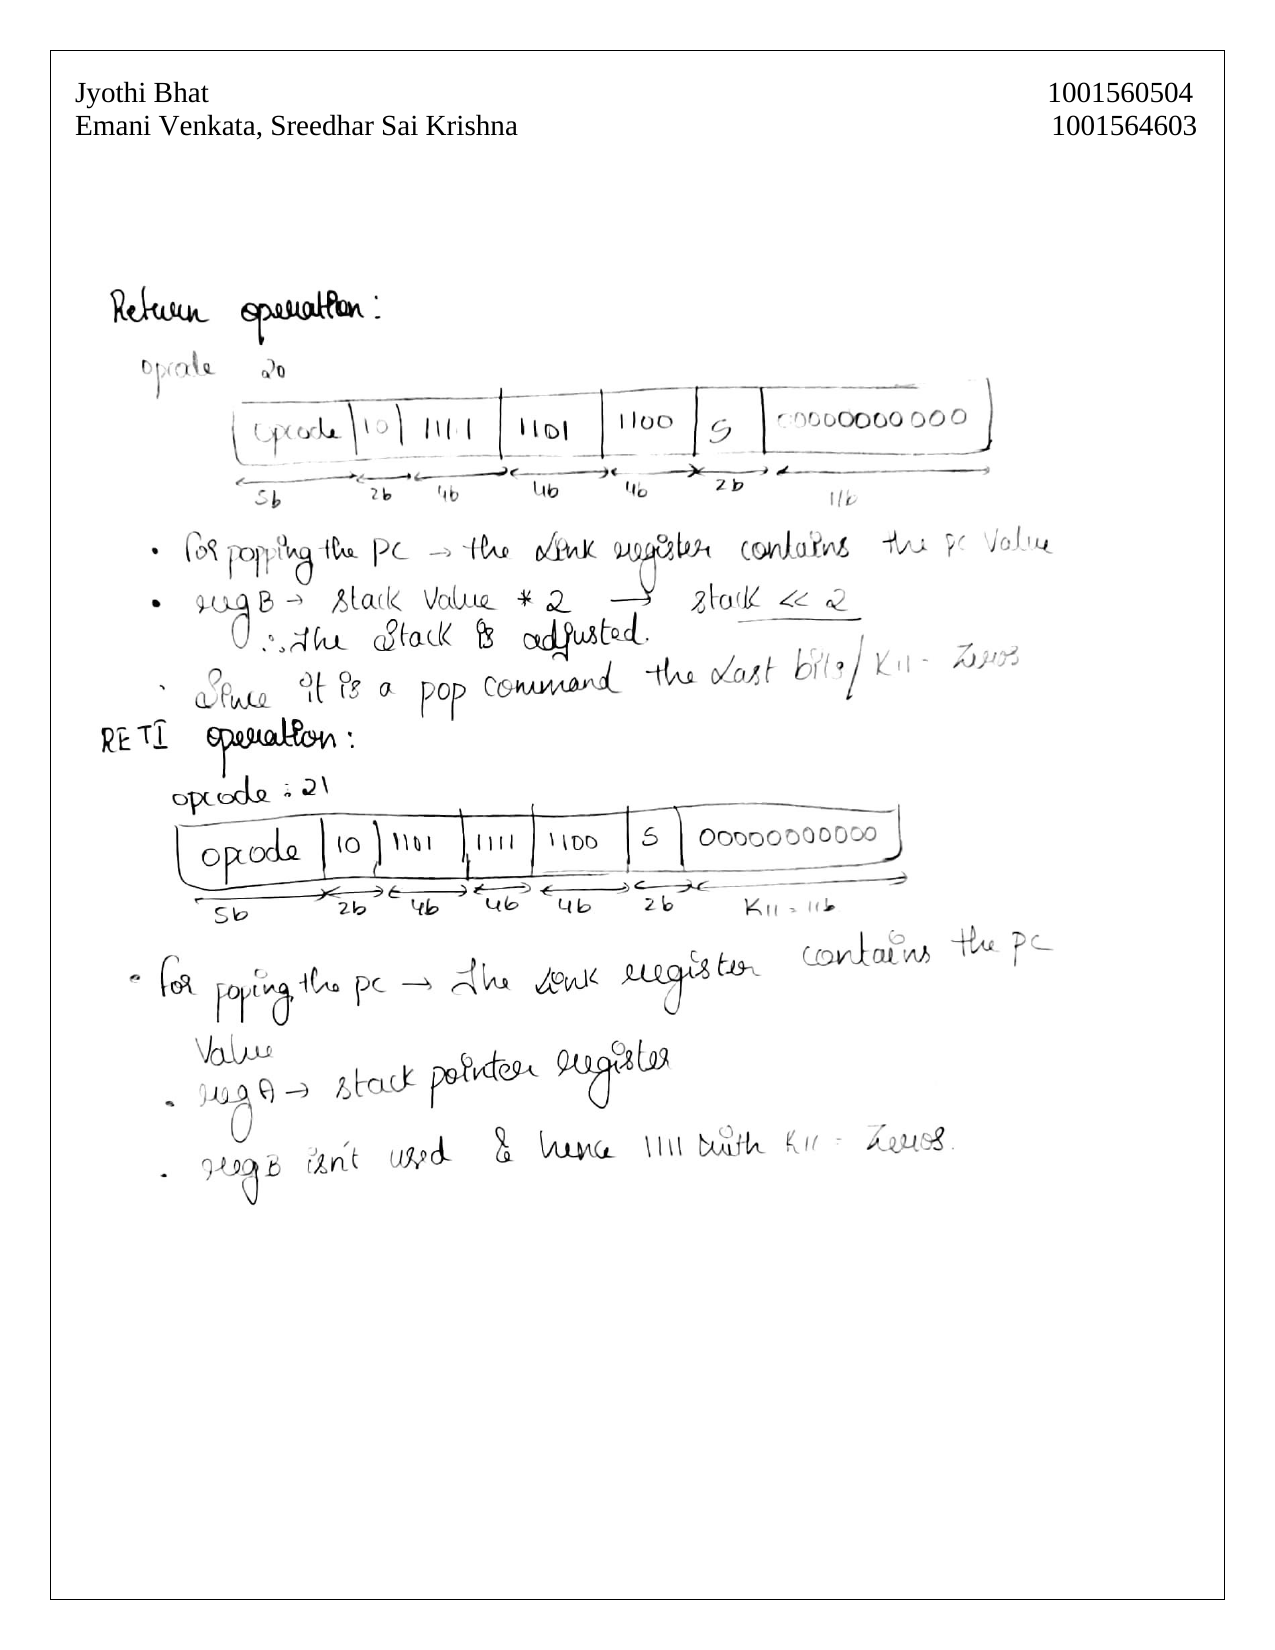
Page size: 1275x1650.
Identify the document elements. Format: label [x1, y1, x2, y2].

picture [75, 142, 1137, 1473]
